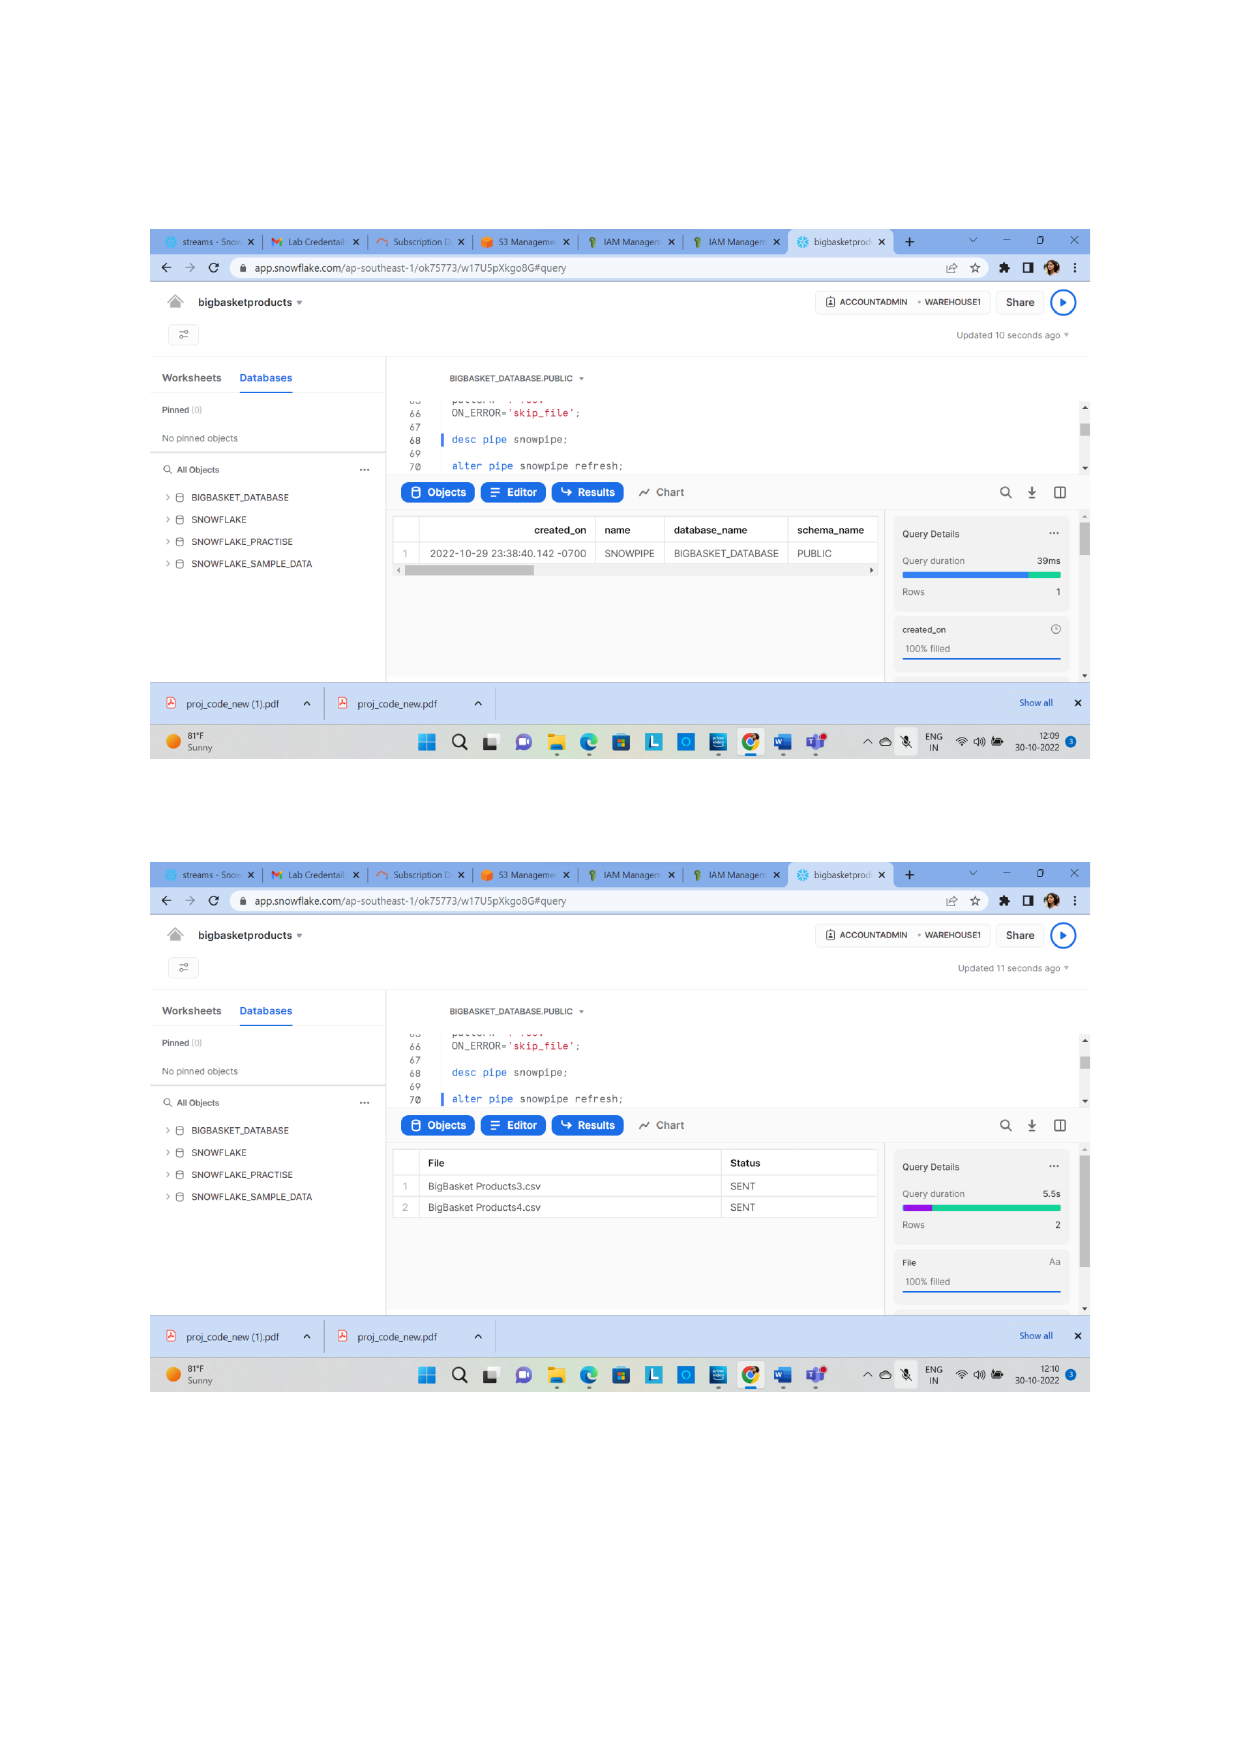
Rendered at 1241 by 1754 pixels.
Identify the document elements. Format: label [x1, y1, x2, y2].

picture [150, 862, 1091, 1392]
picture [150, 229, 1091, 759]
